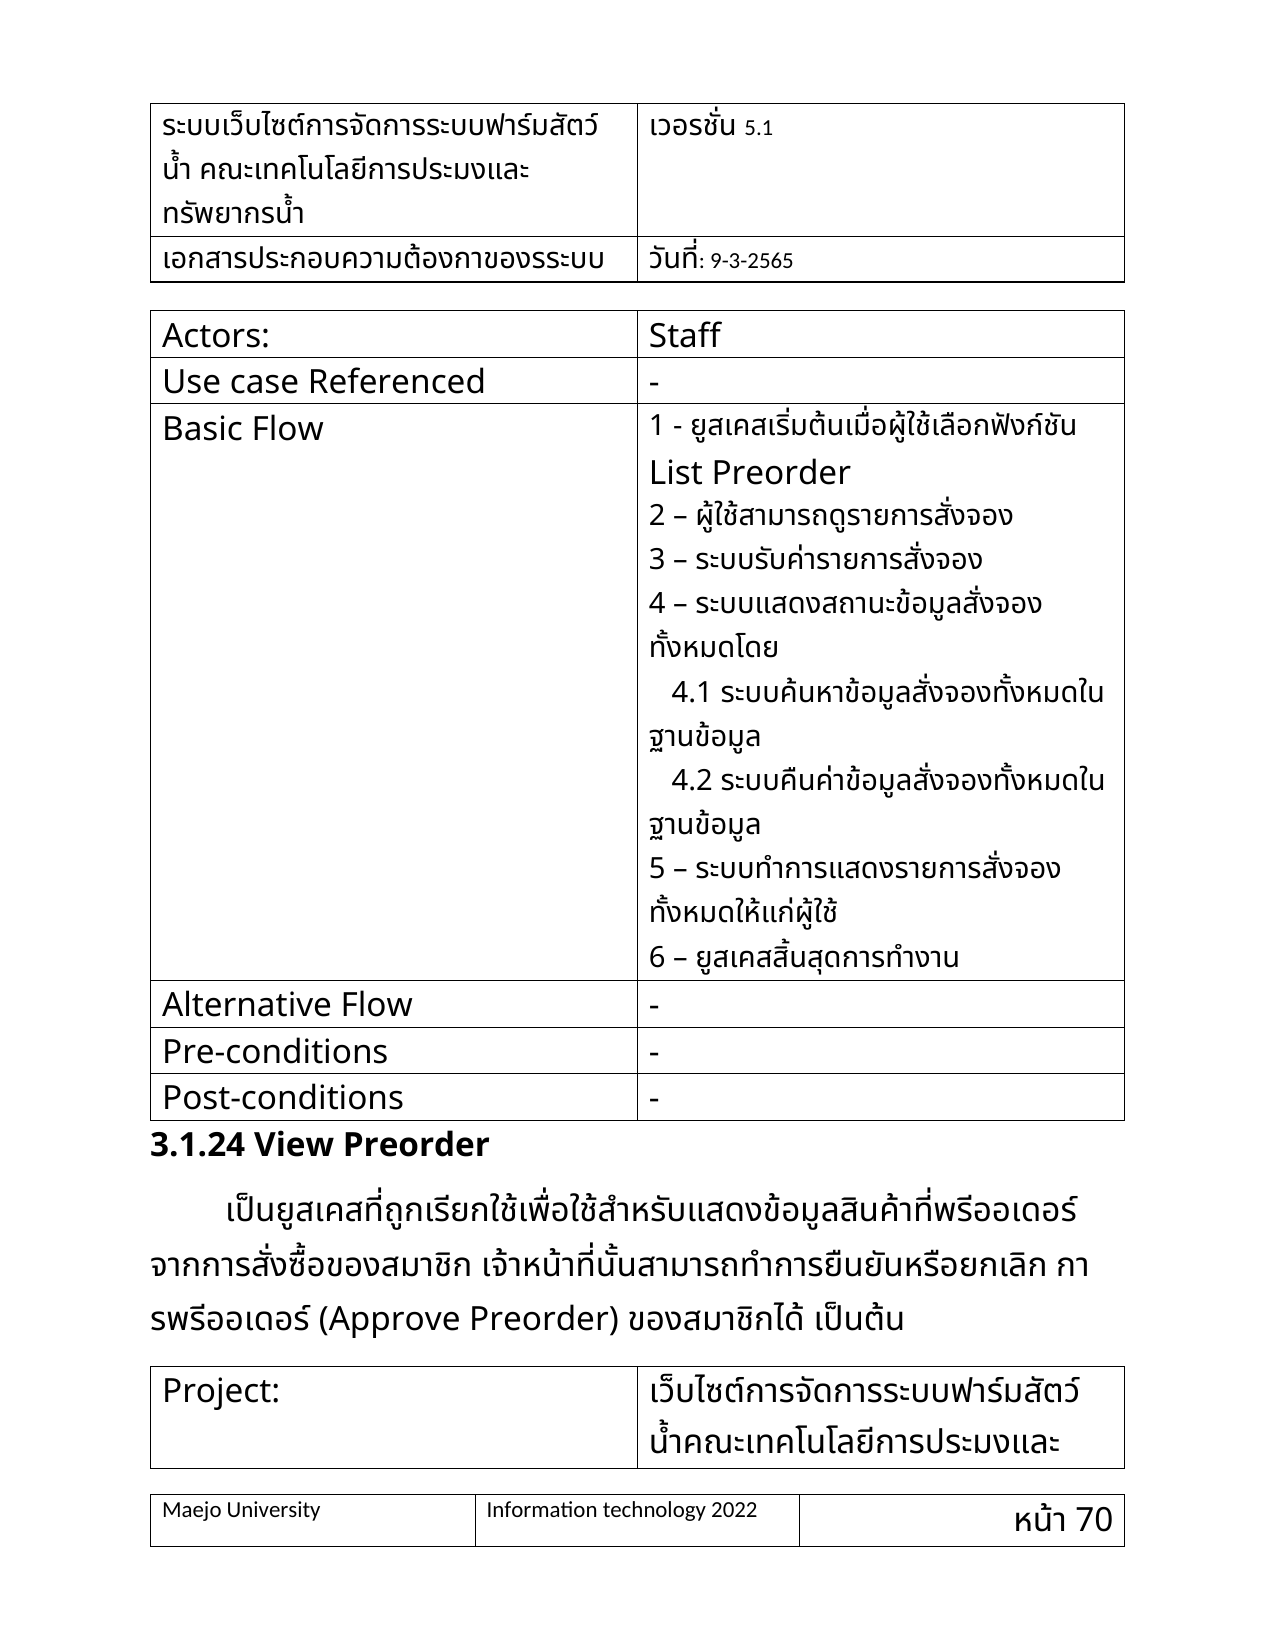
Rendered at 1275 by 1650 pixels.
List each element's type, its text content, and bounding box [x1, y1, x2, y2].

table_header Project: [151, 1367, 637, 1468]
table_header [638, 1367, 1124, 1468]
table_cell - [638, 981, 1124, 1027]
table_cell - [638, 1028, 1124, 1073]
table_cell Staff [638, 311, 1124, 357]
table_cell - [638, 1074, 1124, 1119]
table_cell Alternative Flow [151, 981, 637, 1027]
table_cell Use case Referenced [151, 358, 637, 403]
text เป็นยูสเคสที่ถูกเรียกใช้เพื่อใช้สำหรับแสดงข้อมูลสินค้าที่พรีออเดอร์ จากการสั่งซื้อของสมาชิก เจ้าหน้าที่นั้นสามารถทำการยืนยันหรือยกเลิก การพรีออเดอร์ (Approve Preorder) ของสมาชิกได้ เป็นต้น [150, 1186, 1125, 1346]
table_cell Actors: [151, 311, 637, 357]
table_cell Post-conditions [151, 1074, 637, 1119]
table_cell Basic Flow [151, 404, 637, 980]
table_cell Pre-conditions [151, 1028, 637, 1073]
text 3.1.24 View Preorder [150, 1121, 1125, 1166]
table_cell 1 - ยูสเคสเริ่มต้นเมื่อผู้ใช้เลือกฟังก์ชัน List Preorder 2 – ผู้ใช้สามารถดูรายการสั่งจอง 3 – ระบบรับค่ารายการสั่งจอง 4 – ระบบแสดงสถานะข้อมูลสั่งจองทั้งหมดโดย 4.1 ระบบค้นหาข้อมูลสั่งจองทั้งหมดในฐานข้อมูล 4.2 ระบบคืนค่าข้อมูลสั่งจองทั้งหมดในฐานข้อมูล 5 – ระบบทำการแสดงรายการสั่งจอง ทั้งหมดให้แก่ผู้ใช้ 6 – ยูสเคสสิ้นสุดการทำงาน [638, 404, 1124, 980]
table_cell - [638, 358, 1124, 403]
